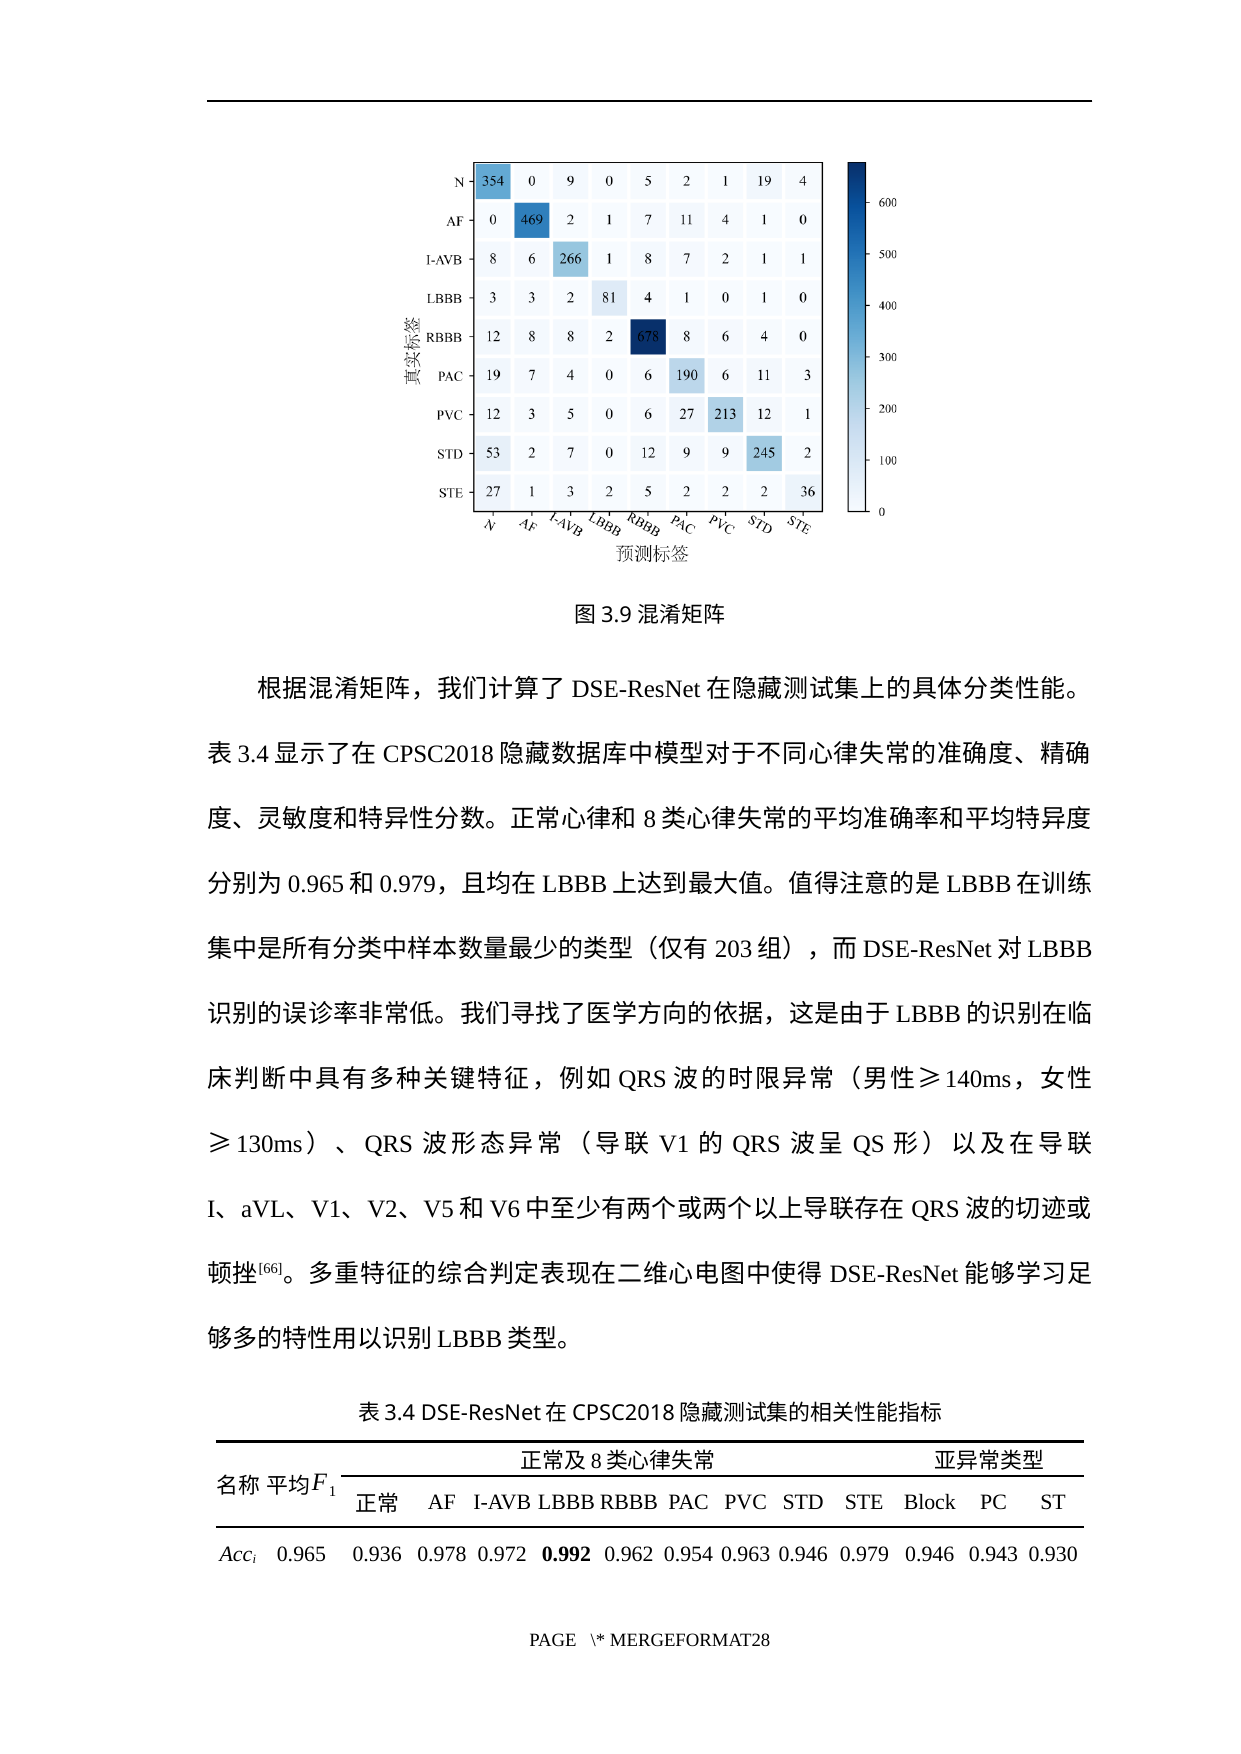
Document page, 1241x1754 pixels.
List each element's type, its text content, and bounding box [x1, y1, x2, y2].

table_cell AF [413, 1477, 471, 1526]
table_cell RBBB [599, 1477, 658, 1526]
table_cell 正常 [341, 1477, 413, 1526]
text 表3.4 DSE-ResNet在CPSC2018隐藏测试集的相关性能指标 [207, 1394, 1092, 1427]
table_cell STD [772, 1477, 833, 1526]
table_cell 0.946 [895, 1528, 964, 1579]
table_cell Acci [216, 1528, 261, 1579]
table_cell 0.962 [599, 1528, 658, 1579]
table_cell 0.972 [471, 1528, 533, 1579]
table_cell 0.943 [965, 1528, 1022, 1579]
table_cell Block [895, 1477, 964, 1526]
table_cell 0.979 [834, 1528, 895, 1579]
text 根据混淆矩阵，我们计算了DSE-ResNet在隐藏测试集上的具体分类性能。表3.4显示了在CPSC2018隐藏数据库中模型对于不同心律失常的准确度、精确度、灵敏度和特异性分数。正常心律和8类心律失常的平均准确率和平均特异度分别为0.965和0.979，且均在LBBB上达到最大值。值得注意的是LBBB在训练集中是所有分类中样本数量最少的类型（仅有203组），而DSE-ResNet对LBBB识别的误诊率非常低。我们寻找了医学方向的依据，这是由于LBBB的识别在临床判断中具有多种关键特征，例如QRS波的时限异常（男性≥140ms，女性≥130ms）、QRS波形态异常（导联V1的QRS波呈QS形）以及在导联I、aVL、V1、V2、V5和V6中至少有两个或两个以上导联存在QRS波的切迹或顿挫[66]。多重特征的综合判定表现在二维心电图中使得DSE-ResNet能够学习足够多的特性用以识别LBBB类型。 [207, 654, 1092, 1369]
text 图3.9 混淆矩阵 [207, 597, 1092, 629]
table_cell PVC [719, 1477, 772, 1526]
table_cell LBBB [533, 1477, 599, 1526]
table_cell I-AVB [471, 1477, 533, 1526]
picture [403, 162, 897, 565]
table_cell 0.954 [658, 1528, 718, 1579]
table_header 亚异常类型 [895, 1443, 1083, 1475]
table_cell 0.930 [1022, 1528, 1083, 1579]
table_header 正常及8类心律失常 [341, 1443, 895, 1475]
table_cell PAC [658, 1477, 718, 1526]
table_header 平均 [261, 1443, 341, 1526]
table_cell STE [834, 1477, 895, 1526]
table_cell 0.978 [413, 1528, 471, 1579]
table_cell PC [965, 1477, 1022, 1526]
table_header 名称 [216, 1443, 261, 1526]
table_cell 0.946 [772, 1528, 833, 1579]
table_cell 0.965 [261, 1528, 341, 1579]
table_cell 0.936 [341, 1528, 413, 1579]
table_cell ST [1022, 1477, 1083, 1526]
table_cell 0.963 [719, 1528, 772, 1579]
table_cell 0.992 [533, 1528, 599, 1579]
